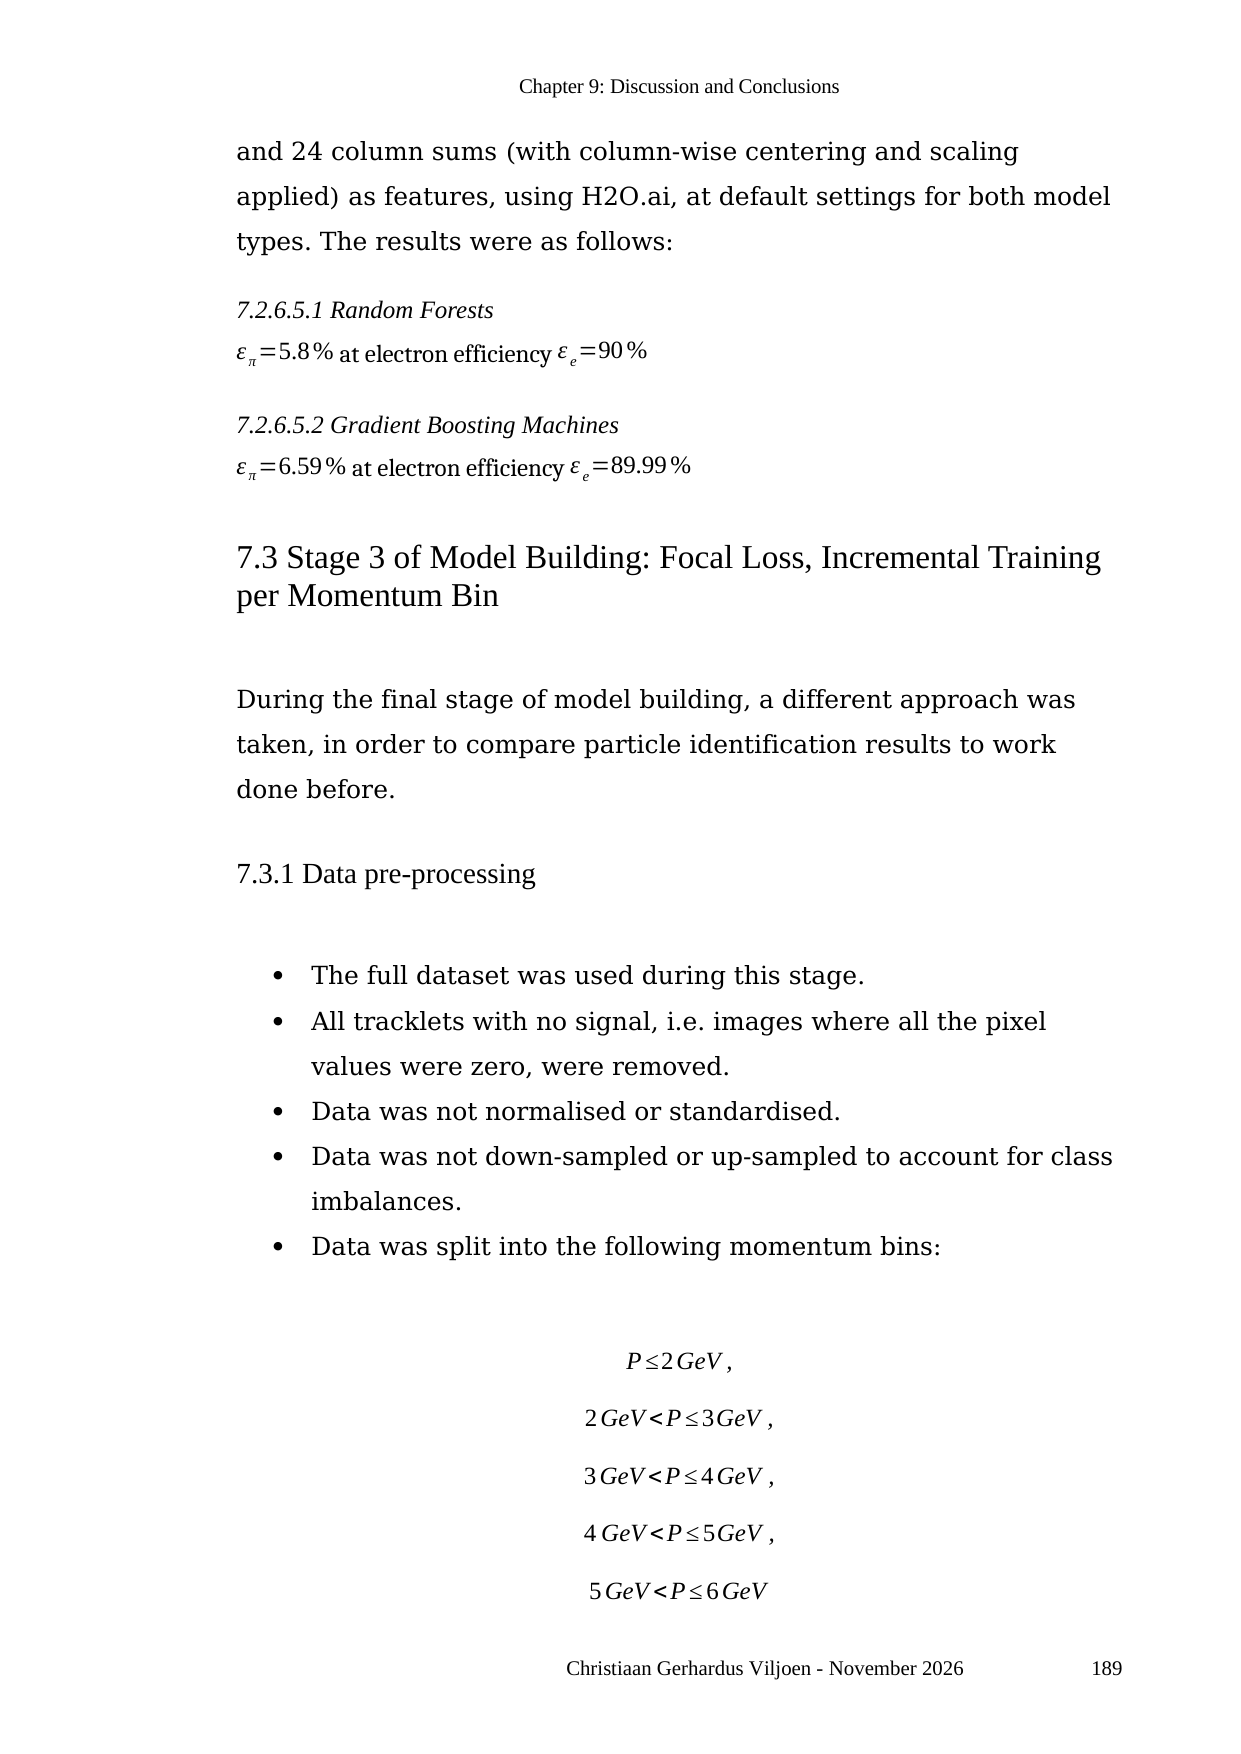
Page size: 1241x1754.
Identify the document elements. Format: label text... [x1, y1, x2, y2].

list Data was split into the following momentum bins: [274, 1231, 1122, 1261]
list Data was not down-sampled or up-sampled to account for class imbalances. [274, 1141, 1122, 1216]
list All tracklets with no signal, i.e. images where all the pixel values were zero, were removed. [274, 1005, 1122, 1081]
text During the final stage of model building, a different approach was taken, in order to compare particle identification results to work done before. [236, 684, 1122, 804]
text at electron efficiency [236, 451, 1122, 485]
list Data was not normalised or standardised. [274, 1096, 1122, 1126]
subtitle Stage 3 of Model Building: Focal Loss, Incremental Training per Momentum Bin [236, 537, 1122, 614]
subtitle Random Forests [236, 295, 1122, 324]
subtitle Gradient Boosting Machines [236, 410, 1122, 439]
list The full dataset was used during this stage. [274, 960, 1122, 990]
subtitle Data pre-processing [236, 856, 1122, 890]
text at electron efficiency [236, 337, 1122, 371]
